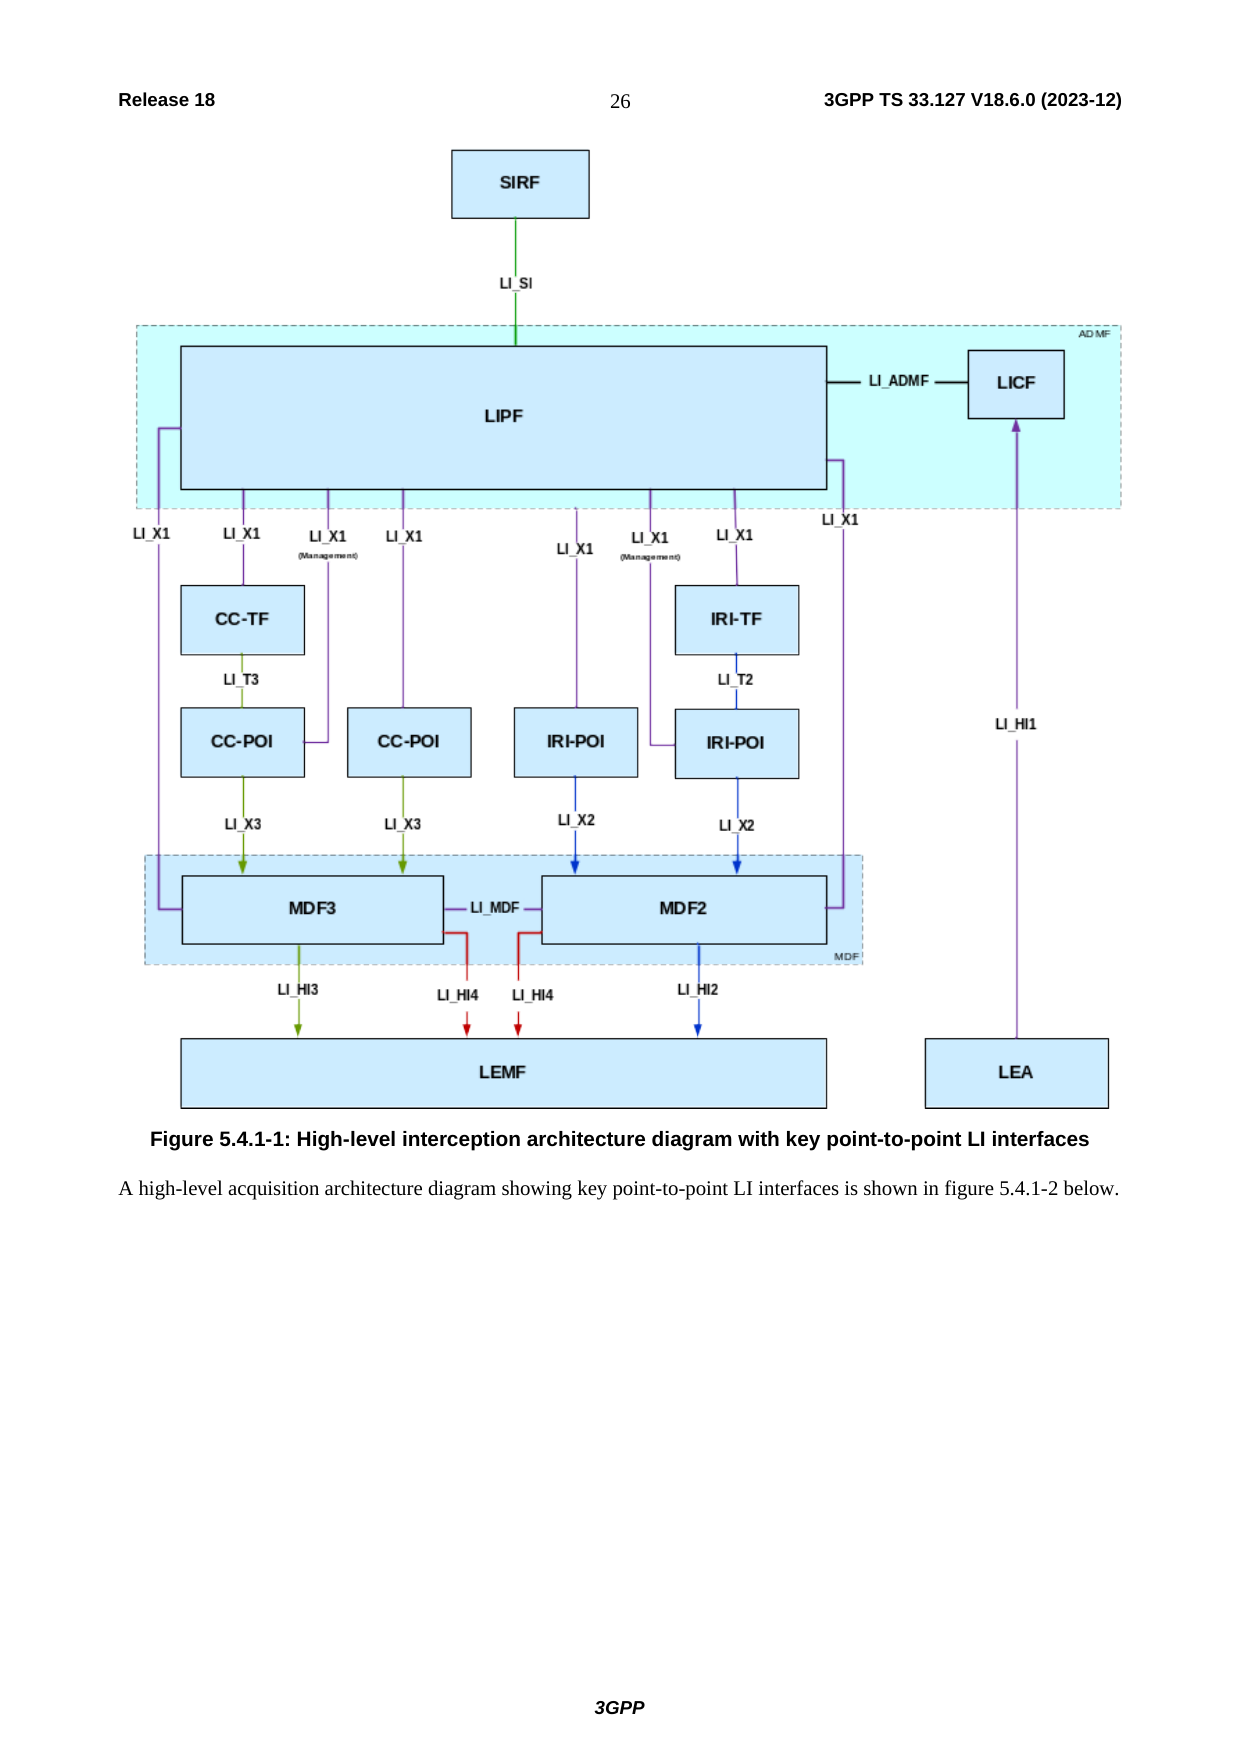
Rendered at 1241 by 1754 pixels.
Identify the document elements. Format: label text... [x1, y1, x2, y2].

text A high-level acquisition architecture diagram showing key point-to-point LI interfaces is shown in figure 5.4.1-2 below. [118, 1176, 1122, 1200]
text Figure 5.4.1-1: High-level interception architecture diagram with key point-to-point LI interfaces [118, 1127, 1122, 1151]
